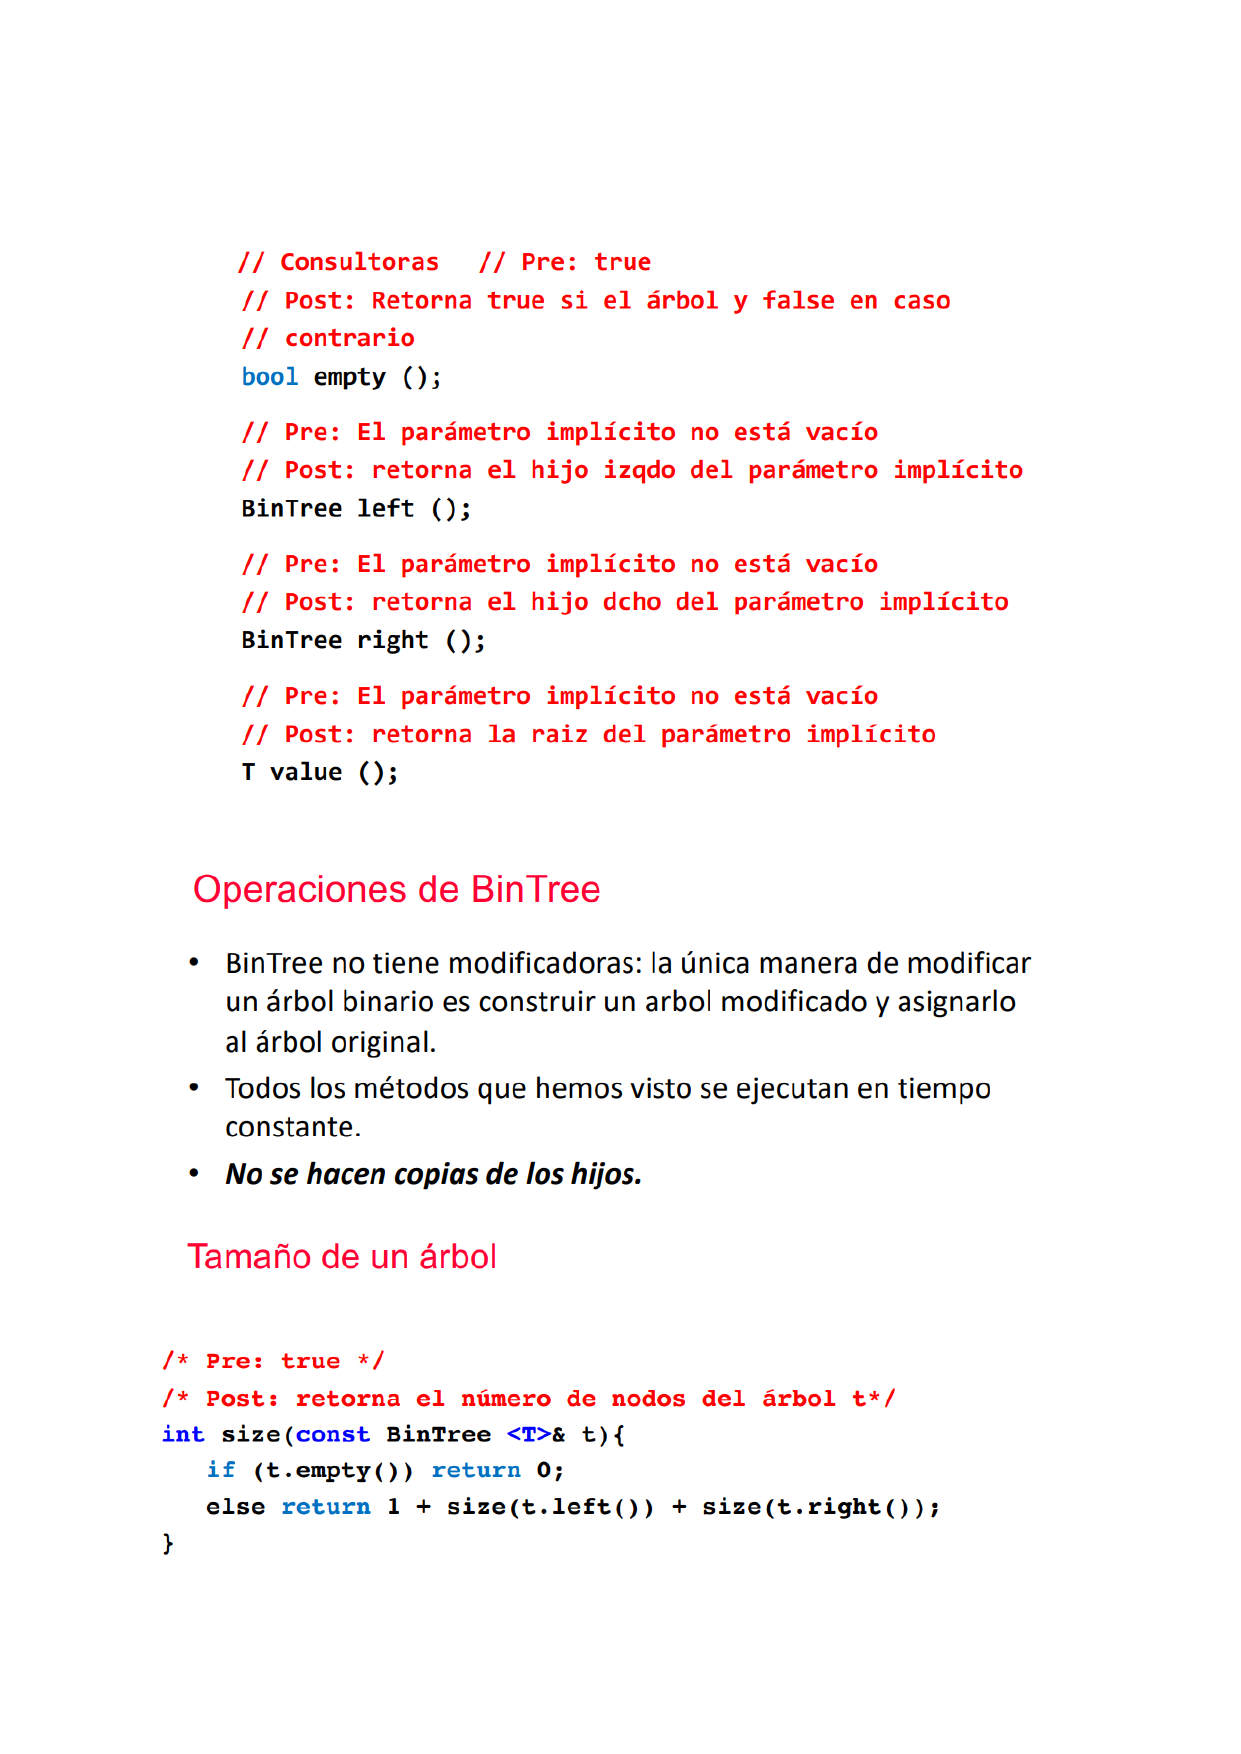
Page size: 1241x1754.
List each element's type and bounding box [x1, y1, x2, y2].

picture [150, 1215, 1032, 1575]
picture [150, 196, 1077, 807]
picture [150, 825, 1100, 1213]
